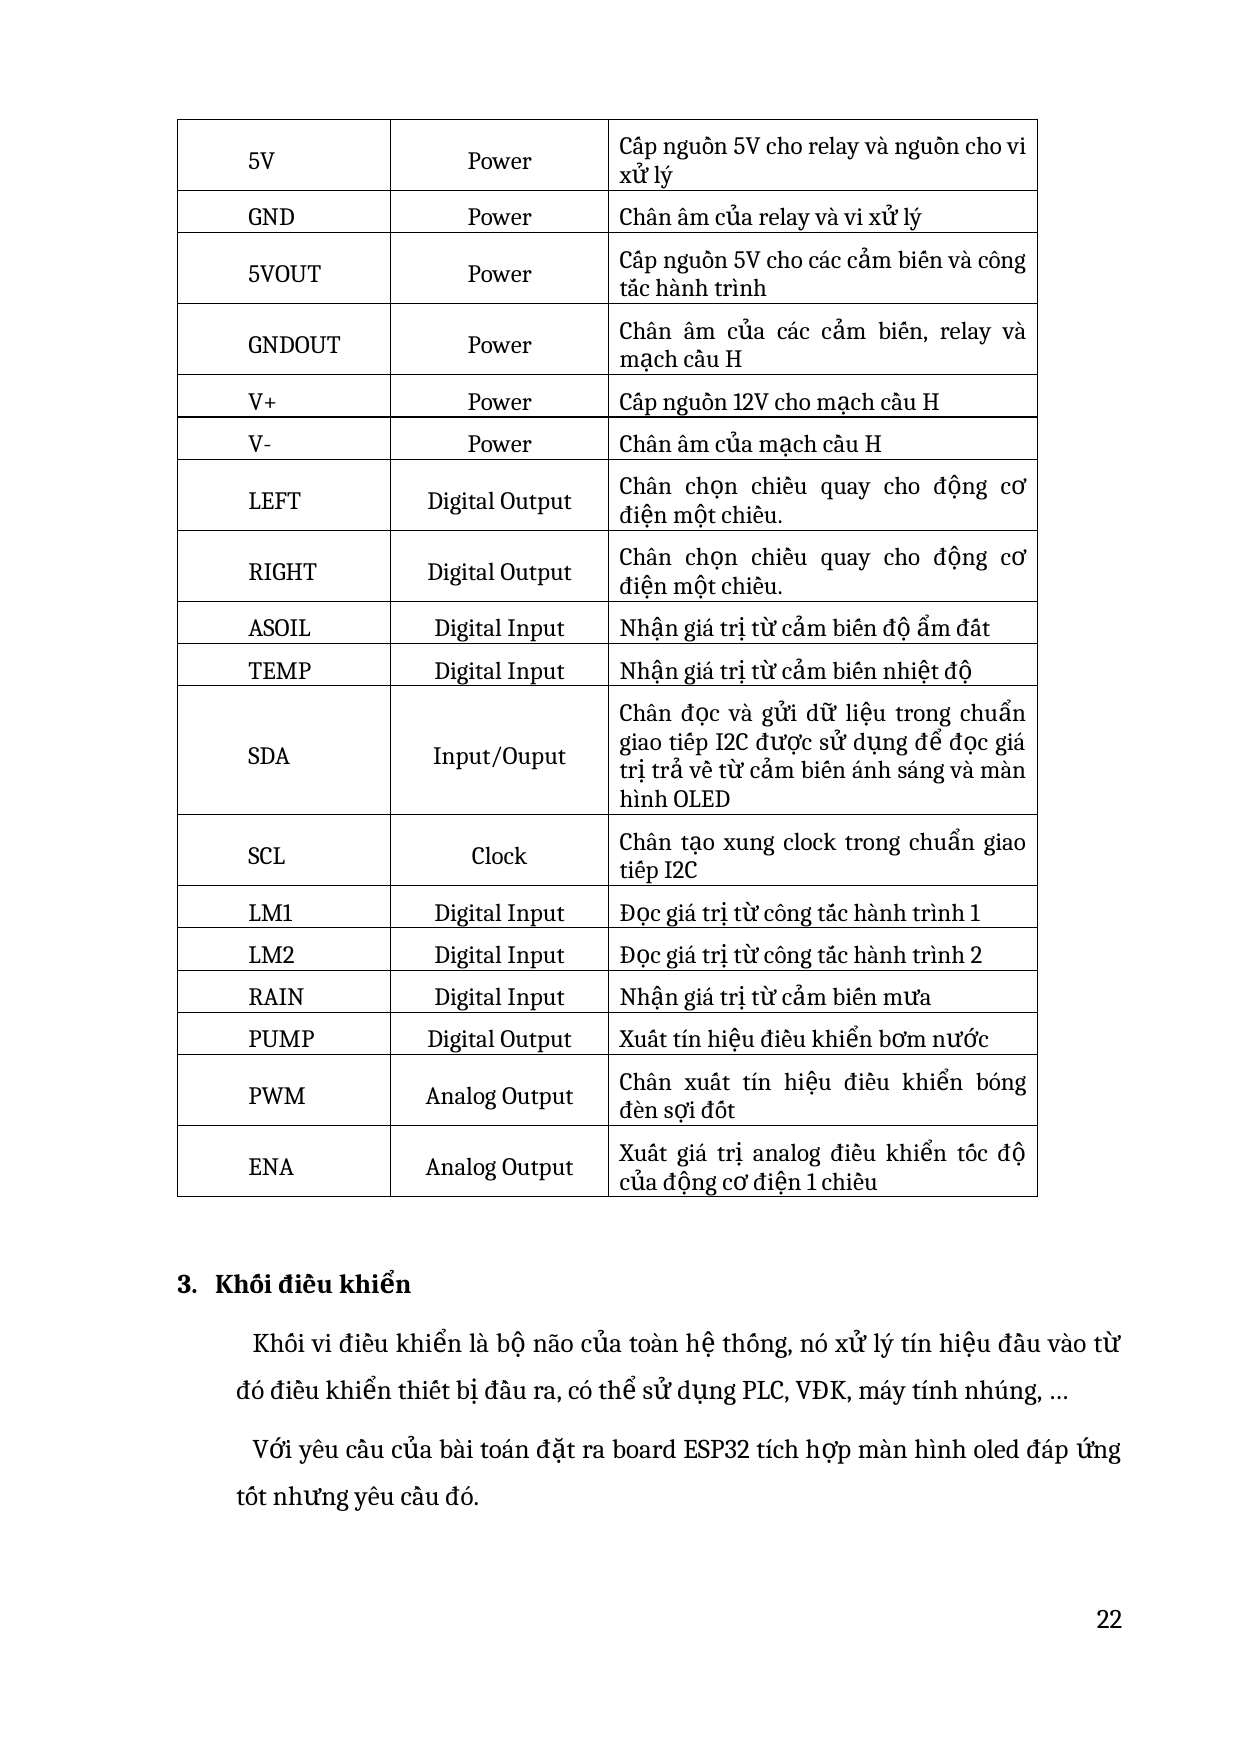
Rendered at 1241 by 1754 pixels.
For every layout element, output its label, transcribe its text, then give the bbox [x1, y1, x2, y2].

table_cell ASOIL [178, 602, 390, 643]
table_cell Chân âm của relay và vi xử lý [609, 191, 1037, 232]
table_cell Power [391, 375, 608, 416]
table_cell Nhận giá trị từ cảm biến độ ẩm đất [609, 602, 1037, 643]
table_cell V+ [178, 375, 390, 416]
table_cell GND [178, 191, 390, 232]
table_cell Cấp nguồn 5V cho các cảm biến và công tắc hành trình [609, 233, 1037, 303]
table_cell GNDOUT [178, 304, 390, 374]
table_cell Digital Output [391, 531, 608, 601]
table_cell Input/Ouput [391, 686, 608, 814]
table_cell RIGHT [178, 531, 390, 601]
table_cell ENA [178, 1126, 390, 1196]
table_cell Xuất tín hiệu điều khiển bơm nước [609, 1013, 1037, 1054]
subtitle Khối điều khiển [177, 1269, 1122, 1300]
table_cell Digital Output [391, 460, 608, 530]
table_cell Chân tạo xung clock trong chuẩn giao tiếp I2C [609, 815, 1037, 885]
table_cell Chân chọn chiều quay cho động cơ điện một chiều. [609, 531, 1037, 601]
table_cell Power [391, 304, 608, 374]
text Khối vi điều khiển là bộ não của toàn hệ thống, nó xử lý tín hiệu đầu vào từ đó điều khiển thiết bị đầu ra, có thể sử dụng PLC, VĐK, máy tính nhúng, … [236, 1328, 1122, 1406]
table_cell SDA [178, 686, 390, 814]
table_cell Power [391, 418, 608, 459]
table_cell Nhận giá trị từ cảm biến mưa [609, 971, 1037, 1012]
table_cell Power [391, 233, 608, 303]
table_cell Analog Output [391, 1126, 608, 1196]
table_cell SCL [178, 815, 390, 885]
table_cell Power [391, 191, 608, 232]
table_cell Power [391, 120, 608, 190]
table_cell Chân âm của các cảm biến, relay và mạch cầu H [609, 304, 1037, 374]
table_cell Cấp nguồn 12V cho mạch cầu H [609, 375, 1037, 416]
table_cell RAIN [178, 971, 390, 1012]
table_cell Digital Input [391, 886, 608, 927]
table_cell LM1 [178, 886, 390, 927]
table_cell Chân chọn chiều quay cho động cơ điện một chiều. [609, 460, 1037, 530]
table_cell PWM [178, 1055, 390, 1125]
table_cell Chân xuất tín hiệu điều khiển bóng đèn sợi đốt [609, 1055, 1037, 1125]
table_cell Digital Input [391, 928, 608, 969]
table_cell Chân âm của mạch cầu H [609, 418, 1037, 459]
table_cell V- [178, 418, 390, 459]
table_cell Analog Output [391, 1055, 608, 1125]
table_cell Digital Input [391, 602, 608, 643]
table_cell Đọc giá trị từ công tắc hành trình 1 [609, 886, 1037, 927]
table_cell LM2 [178, 928, 390, 969]
table_cell TEMP [178, 644, 390, 685]
table_cell Digital Input [391, 971, 608, 1012]
text Với yêu cầu của bài toán đặt ra board ESP32 tích hợp màn hình oled đáp ứng tốt nhưng yêu cầu đó. [236, 1434, 1122, 1512]
table_cell 5VOUT [178, 233, 390, 303]
table_cell Đọc giá trị từ công tắc hành trình 2 [609, 928, 1037, 969]
table_cell Clock [391, 815, 608, 885]
table_cell Cấp nguồn 5V cho relay và nguồn cho vi xử lý [609, 120, 1037, 190]
table_cell 5V [178, 120, 390, 190]
table_cell Digital Output [391, 1013, 608, 1054]
table_cell Nhận giá trị từ cảm biến nhiệt độ [609, 644, 1037, 685]
table_cell PUMP [178, 1013, 390, 1054]
table_cell Xuất giá trị analog điều khiển tốc độ của động cơ điện 1 chiều [609, 1126, 1037, 1196]
table_cell LEFT [178, 460, 390, 530]
table_cell Digital Input [391, 644, 608, 685]
table_cell Chân đọc và gửi dữ liệu trong chuẩn giao tiếp I2C được sử dụng để đọc giá trị trả về từ cảm biến ánh sáng và màn hình OLED [609, 686, 1037, 814]
